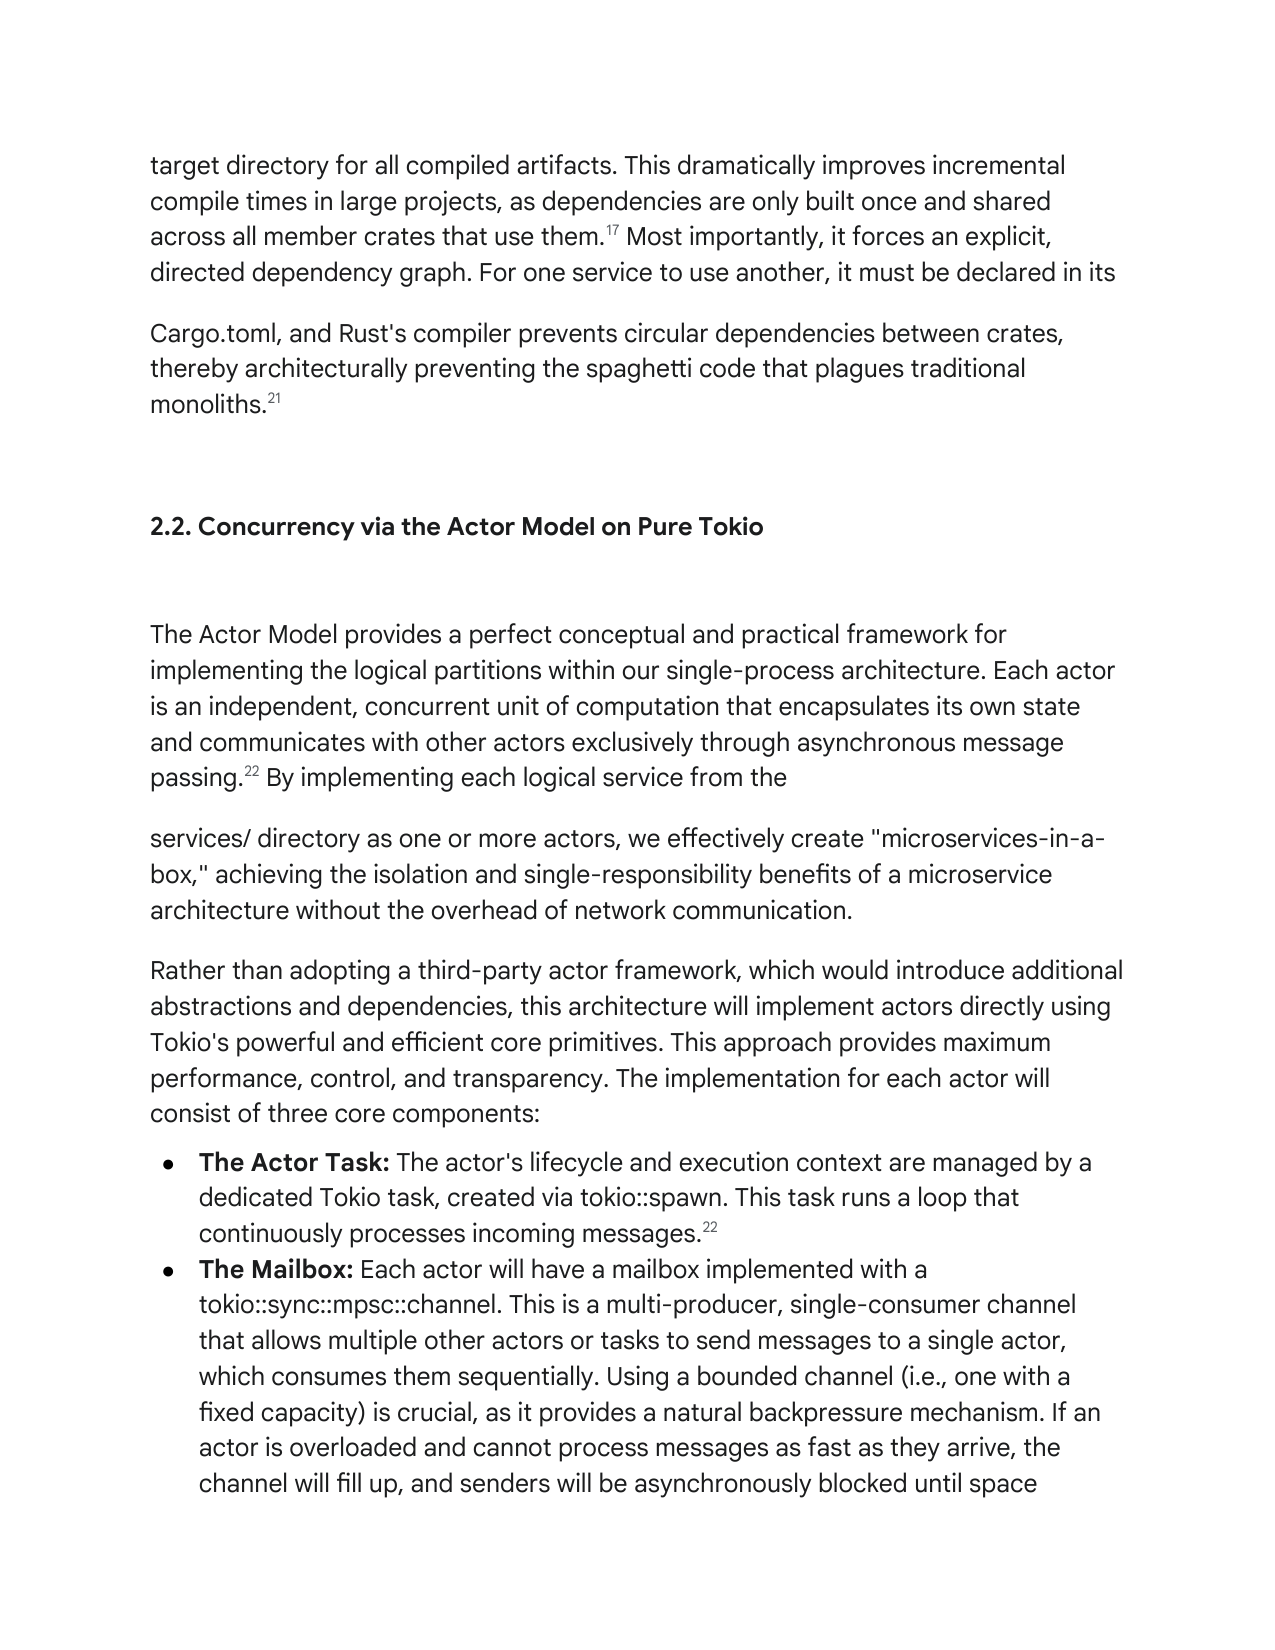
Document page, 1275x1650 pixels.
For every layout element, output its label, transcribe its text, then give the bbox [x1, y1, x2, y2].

subtitle 2.2. Concurrency via the Actor Model on Pure Tokio [150, 511, 1125, 542]
text Cargo.toml, and Rust's compiler prevents circular dependencies between crates, thereby architecturally preventing the spaghetti code that plagues traditional monoliths.21 [150, 318, 1125, 421]
text Rather than adopting a third-party actor framework, which would introduce additional abstractions and dependencies, this architecture will implement actors directly using Tokio's powerful and efficient core primitives. This approach provides maximum performance, control, and transparency. The implementation for each actor will consist of three core components: [150, 956, 1125, 1130]
text services/ directory as one or more actors, we effectively create "microservices-in-a-box," achieving the isolation and single-responsibility benefits of a microservice architecture without the overhead of network communication. [150, 823, 1125, 926]
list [161, 1254, 1125, 1500]
text target directory for all compiled artifacts. This dramatically improves incremental compile times in large projects, as dependencies are only built once and shared across all member crates that use them.17 Most importantly, it forces an explicit, directed dependency graph. For one service to use another, it must be declared in its [150, 150, 1125, 288]
text The Actor Model provides a perfect conceptual and practical framework for implementing the logical partitions within our single-process architecture. Each actor is an independent, concurrent unit of computation that encapsulates its own state and communicates with other actors exclusively through asynchronous message passing.22 By implementing each logical service from the [150, 620, 1125, 794]
list The Actor Task: The actor's lifecycle and execution context are managed by a dedicated Tokio task, created via tokio::spawn. This task runs a loop that continuously processes incoming messages.22 [161, 1147, 1125, 1249]
